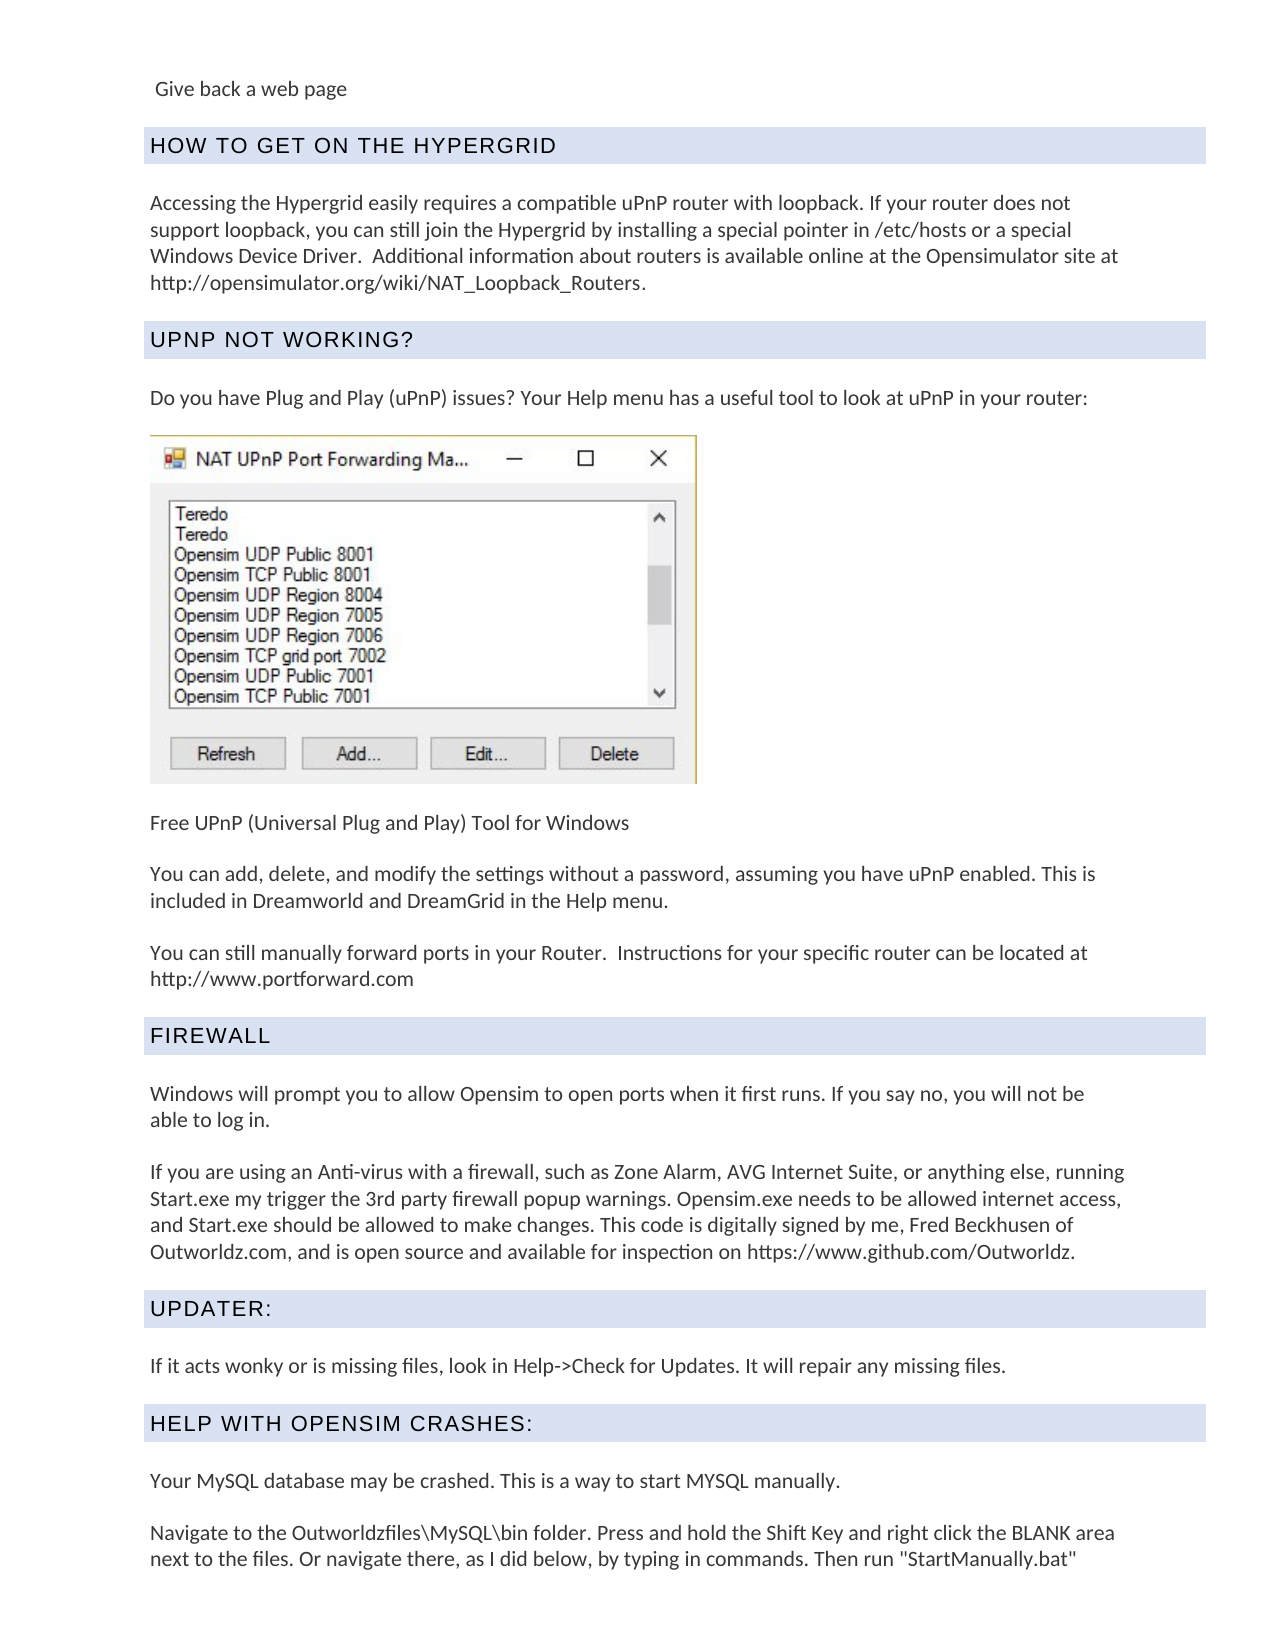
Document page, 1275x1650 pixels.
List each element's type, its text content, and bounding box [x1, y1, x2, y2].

text Do you have Plug and Play (uPnP) issues? Your Help menu has a useful tool to look at uPnP in your router: [150, 384, 1125, 410]
subtitle Updater: [150, 1296, 1200, 1321]
subtitle UPnP Not Working? [150, 327, 1200, 352]
subtitle Help with Opensim Crashes: [150, 1411, 1200, 1436]
text You can add, delete, and modify the settings without a password, assuming you have uPnP enabled. This is included in Dreamworld and DreamGrid in the Help menu. [150, 861, 1125, 914]
text Navigate to the Outworldzfiles\MySQL\bin folder. Press and hold the Shift Key and right click the BLANK area next to the files. Or navigate there, as I did below, by typing in commands. Then run "StartManually.bat" [150, 1519, 1125, 1572]
text If you are using an Anti-virus with a firewall, such as Zone Alarm, AVG Internet Suite, or anything else, running Start.exe my trigger the 3rd party firewall popup warnings. Opensim.exe needs to be allowed internet access, and Start.exe should be allowed to make changes. This code is digitally signed by me, Fred Beckhusen of Outworldz.com, and is open source and available for inspection on https://www.github.com/Outworldz. [150, 1158, 1125, 1265]
text You can still manually forward ports in your Router. Instructions for your specific router can be located at http://www.portforward.com [150, 939, 1125, 992]
text Your MySQL database may be crashed. This is a way to start MYSQL manually. [150, 1467, 1125, 1494]
picture [150, 435, 697, 784]
text If it acts wonky or is missing files, look in Help->Check for Updates. It will repair any missing files. [150, 1353, 1125, 1379]
subtitle How to Get on The Hypergrid [150, 133, 1200, 158]
text Windows will prompt you to allow Opensim to open ports when it first runs. If you say no, you will not be able to log in. [150, 1080, 1125, 1133]
text Accessing the Hypergrid easily requires a compatible uPnP router with loopback. If your router does not support loopback, you can still join the Hypergrid by installing a special pointer in /etc/hosts or a special Windows Device Driver. Additional information about routers is available online at the Opensimulator site at http://opensimulator.org/wiki/NAT_Loopback_Routers. [150, 189, 1125, 296]
text Free UPnP (Universal Plug and Play) Tool for Windows [150, 809, 1125, 836]
text Give back a web page [150, 75, 1125, 102]
subtitle Firewall [150, 1024, 1200, 1049]
